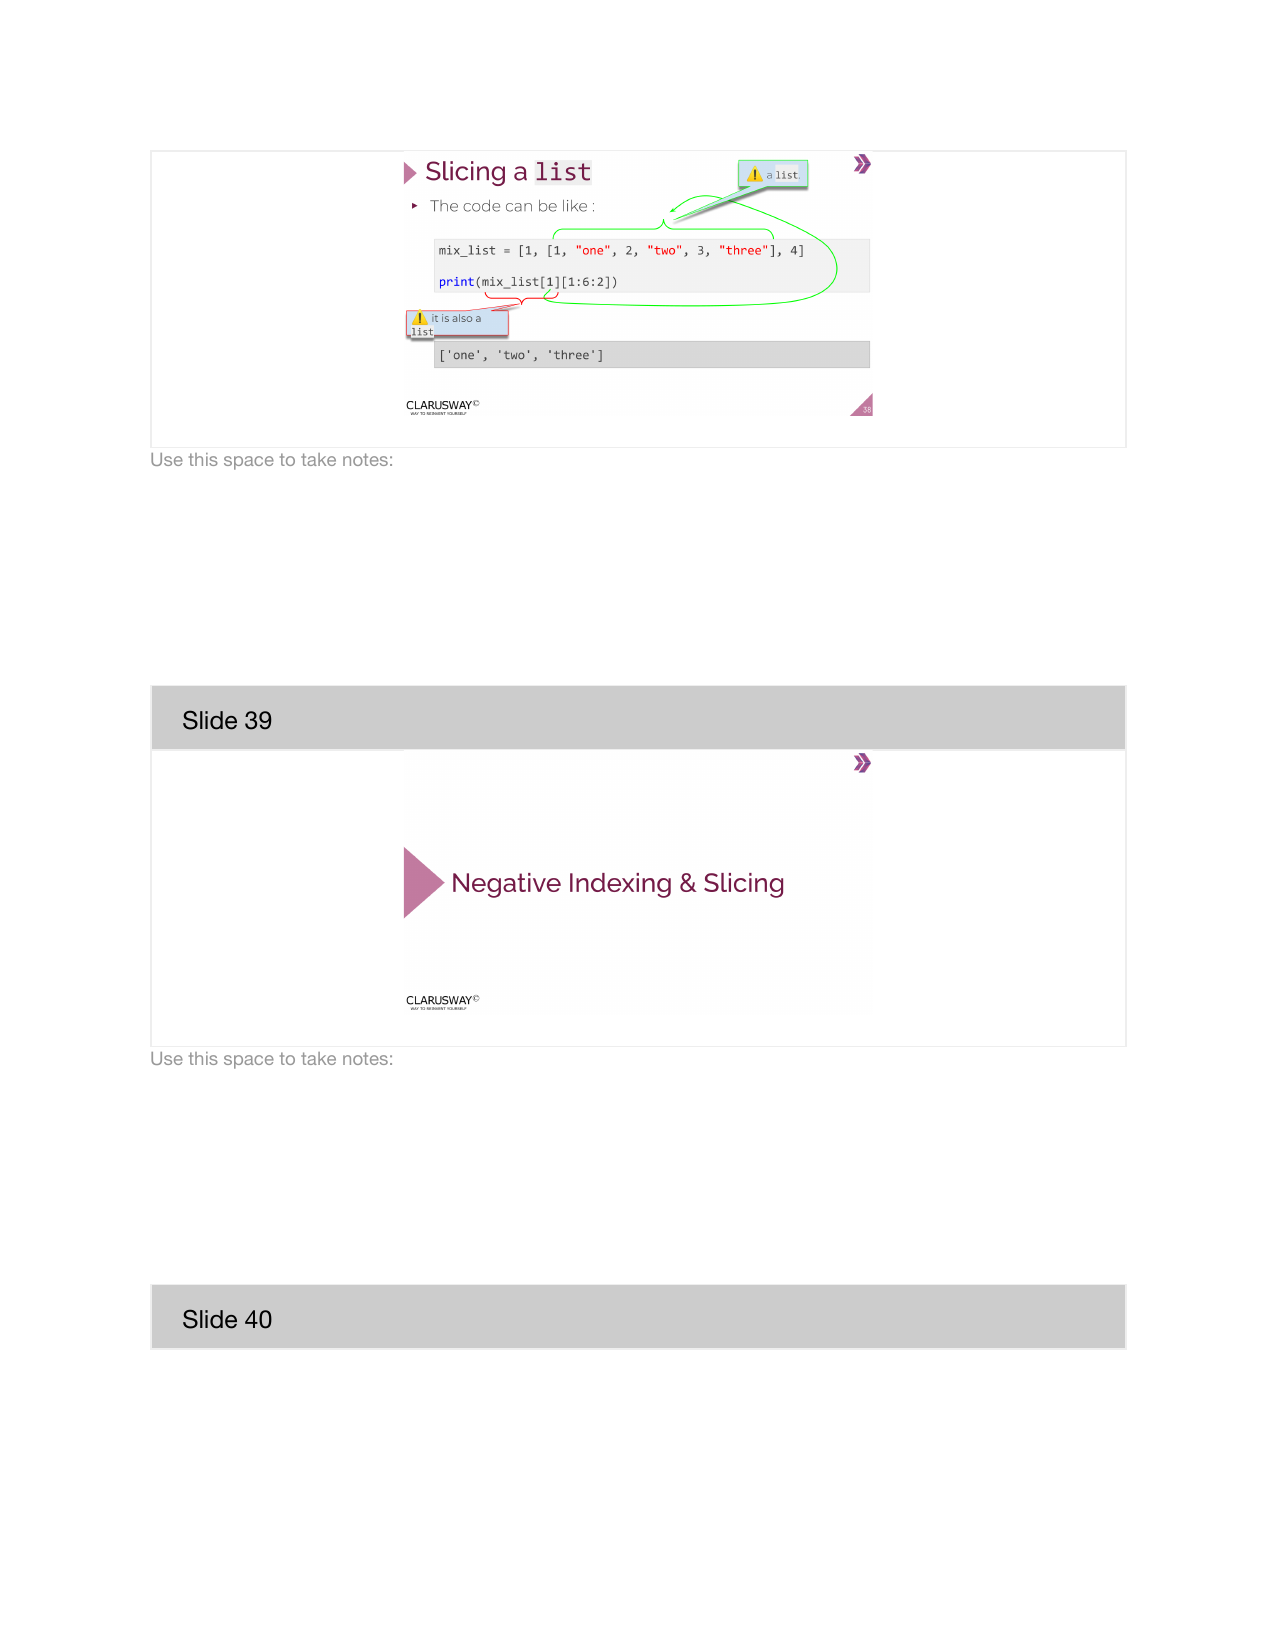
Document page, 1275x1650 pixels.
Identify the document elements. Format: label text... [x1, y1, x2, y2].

table_cell [152, 152, 1125, 447]
table_cell [152, 751, 1125, 1046]
picture [403, 750, 873, 1015]
table_header Slide 39 [152, 686, 1125, 749]
picture [403, 151, 873, 416]
table_header Slide 40 [152, 1285, 1125, 1348]
text Use this space to take notes: [150, 1047, 1125, 1071]
text Use this space to take notes: [150, 448, 1125, 472]
